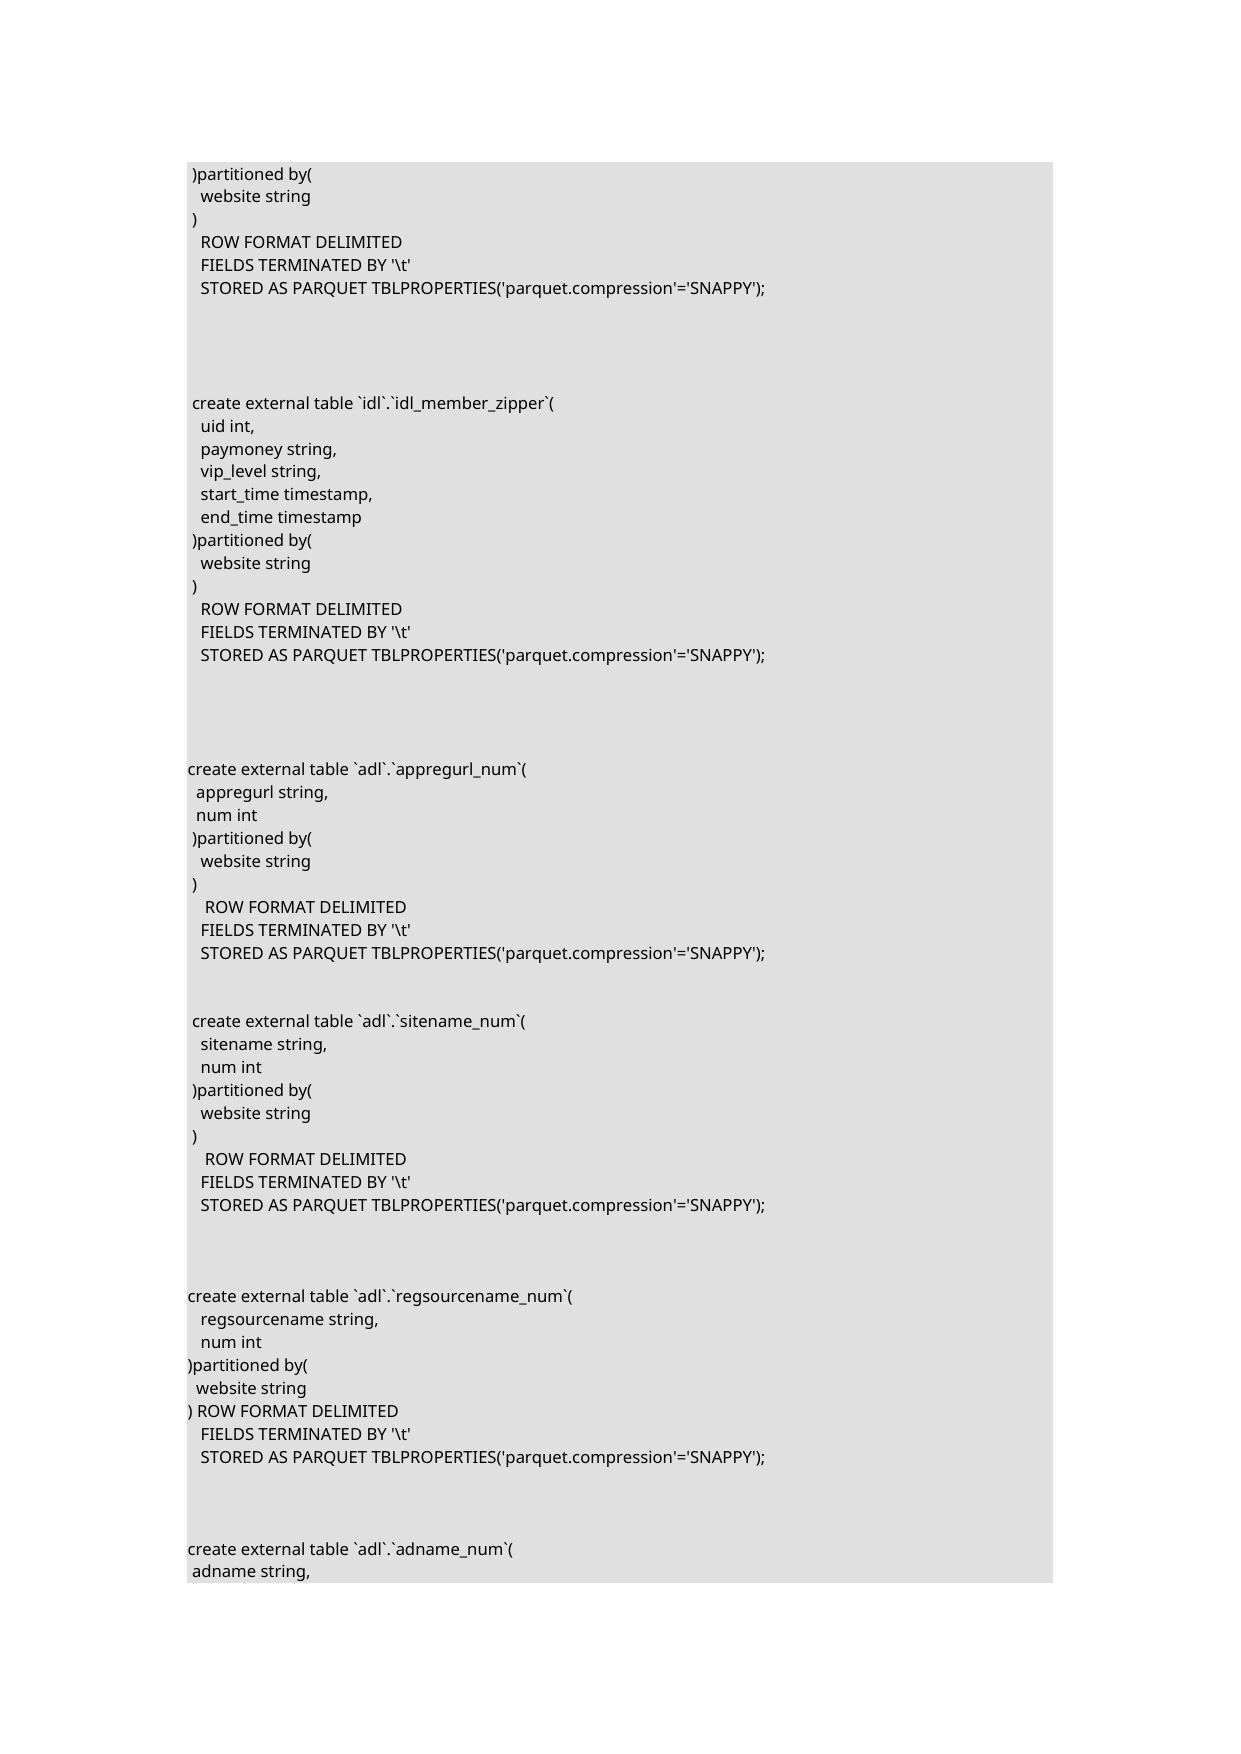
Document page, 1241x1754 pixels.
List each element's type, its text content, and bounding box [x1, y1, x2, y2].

text create external table `idl`.`idl_member_zipper`( [187, 391, 1053, 414]
text FIELDS TERMINATED BY '\t' [187, 1422, 1053, 1445]
text STORED AS PARQUET TBLPROPERTIES('parquet.compression'='SNAPPY'); [187, 941, 1053, 964]
text website string [187, 552, 1053, 574]
text vip_level string, [187, 460, 1053, 483]
text STORED AS PARQUET TBLPROPERTIES('parquet.compression'='SNAPPY'); [187, 643, 1053, 666]
text create external table `adl`.`sitename_num`( [187, 1010, 1053, 1033]
text STORED AS PARQUET TBLPROPERTIES('parquet.compression'='SNAPPY'); [187, 277, 1053, 299]
text )partitioned by( [187, 529, 1053, 552]
text appregurl string, [187, 781, 1053, 804]
text end_time timestamp [187, 506, 1053, 529]
text ROW FORMAT DELIMITED [187, 597, 1053, 620]
text STORED AS PARQUET TBLPROPERTIES('parquet.compression'='SNAPPY'); [187, 1193, 1053, 1216]
text )partitioned by( [187, 827, 1053, 849]
text website string [187, 849, 1053, 872]
text ROW FORMAT DELIMITED [187, 1147, 1053, 1170]
text website string [187, 185, 1053, 208]
text regsourcename string, [187, 1308, 1053, 1331]
text start_time timestamp, [187, 483, 1053, 506]
text ROW FORMAT DELIMITED [187, 895, 1053, 918]
text num int [187, 1056, 1053, 1079]
text create external table `adl`.`adname_num`( [187, 1537, 1053, 1560]
text FIELDS TERMINATED BY '\t' [187, 254, 1053, 277]
text ROW FORMAT DELIMITED [187, 231, 1053, 254]
text FIELDS TERMINATED BY '\t' [187, 620, 1053, 643]
text )partitioned by( [187, 1354, 1053, 1377]
text ) [187, 872, 1053, 895]
text ) [187, 574, 1053, 597]
text num int [187, 1331, 1053, 1354]
text create external table `adl`.`appregurl_num`( [187, 758, 1053, 781]
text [187, 1445, 1053, 1468]
text ) [187, 1124, 1053, 1147]
text FIELDS TERMINATED BY '\t' [187, 1170, 1053, 1193]
text uid int, [187, 414, 1053, 437]
text )partitioned by( [187, 1079, 1053, 1102]
text website string [187, 1102, 1053, 1124]
text ) ROW FORMAT DELIMITED [187, 1399, 1053, 1422]
text paymoney string, [187, 437, 1053, 460]
text num int [187, 804, 1053, 827]
text create external table `adl`.`regsourcename_num`( [187, 1285, 1053, 1308]
text FIELDS TERMINATED BY '\t' [187, 918, 1053, 941]
text sitename string, [187, 1033, 1053, 1056]
text )partitioned by( [187, 162, 1053, 185]
text ) [187, 208, 1053, 231]
text adname string, [187, 1560, 1053, 1583]
text website string [187, 1377, 1053, 1399]
